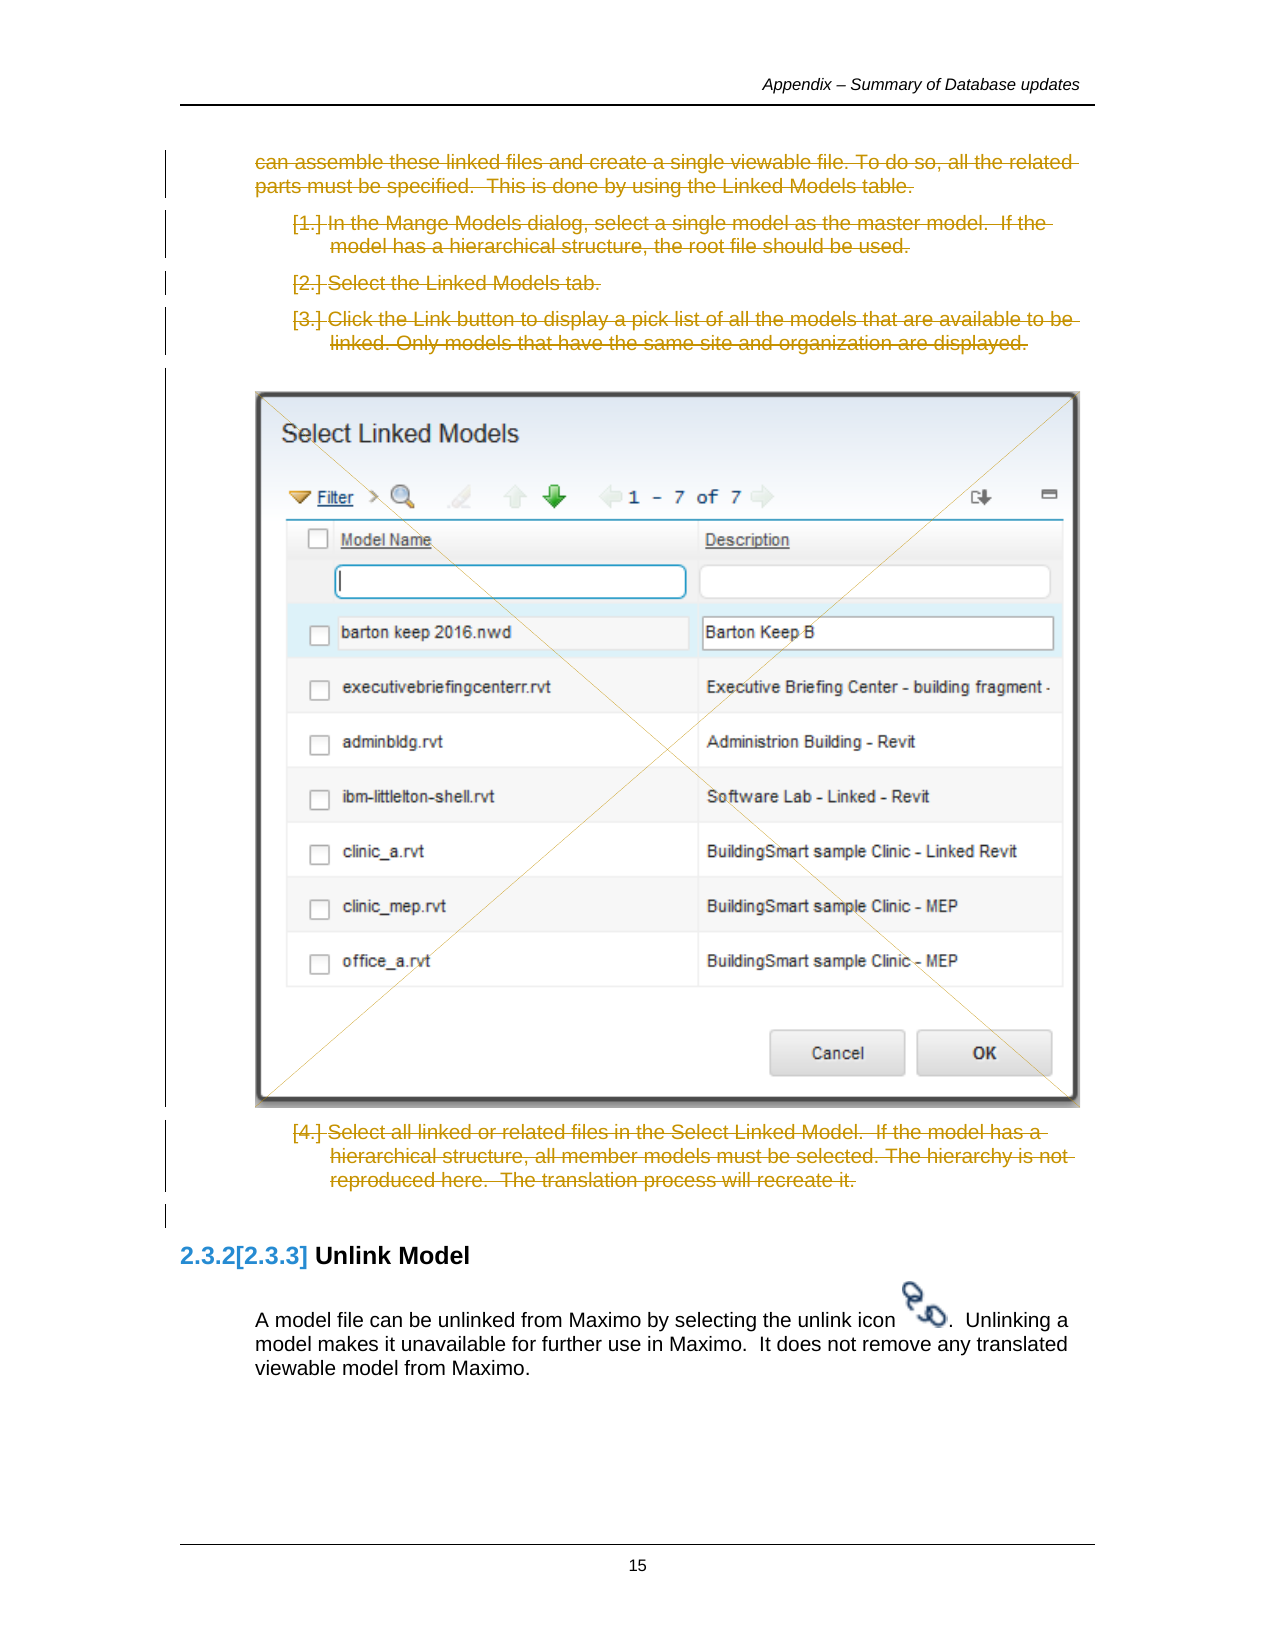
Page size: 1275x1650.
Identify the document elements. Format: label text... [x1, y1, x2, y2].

picture [255, 393, 666, 1106]
subtitle Unlink Model [180, 1241, 1095, 1269]
picture [256, 391, 1079, 748]
picture [669, 393, 1080, 1106]
text A model file can be unlinked from Maximo by selecting the unlink icon . Unlinking a model makes it unavailable for further use in Maximo. It does not remove any translated viewable model from Maximo. [255, 1282, 1095, 1380]
picture [902, 1281, 948, 1328]
picture [256, 751, 1079, 1108]
